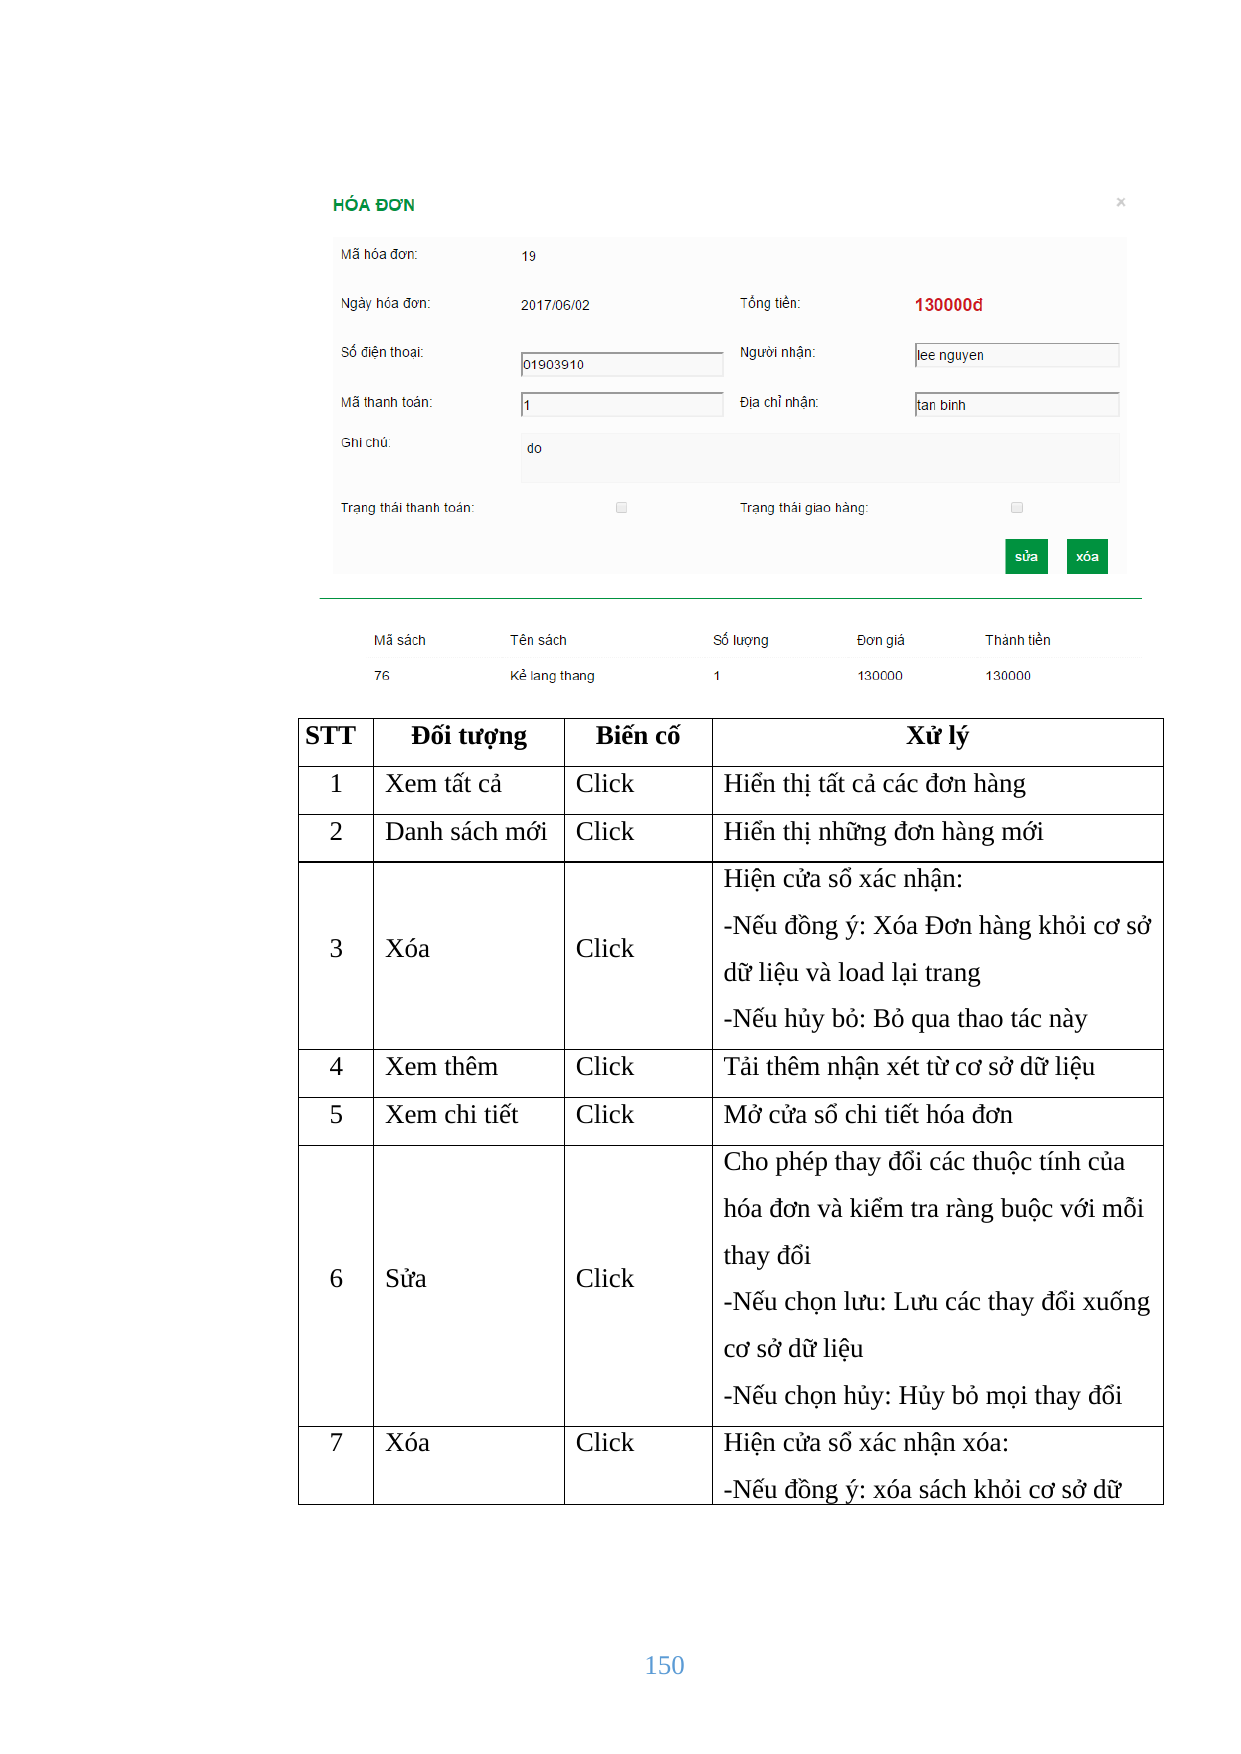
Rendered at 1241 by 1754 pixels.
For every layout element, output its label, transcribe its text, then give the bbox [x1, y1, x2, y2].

table_cell Xem tất cả [374, 767, 564, 814]
table_cell Cho phép thay đổi các thuộc tính của hóa đơn và kiểm tra ràng buộc với mỗi thay đổi -Nếu chọn lưu: Lưu các thay đổi xuống cơ sở dữ liệu -Nếu chọn hủy: Hủy bỏ mọi thay đổi [713, 1146, 1163, 1426]
table_cell Tải thêm nhận xét từ cơ sở dữ liệu [713, 1050, 1163, 1097]
table_header Xử lý [713, 719, 1163, 766]
table_header Đối tượng [374, 719, 564, 766]
table_cell Danh sách mới [374, 815, 564, 861]
table_cell Click [565, 815, 712, 861]
table_cell Click [565, 1146, 712, 1426]
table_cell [713, 1427, 1163, 1504]
table_cell Xóa [374, 863, 564, 1049]
table_cell Xem thêm [374, 1050, 564, 1097]
table_header STT [299, 719, 373, 766]
table_cell 7 [299, 1427, 373, 1504]
table_cell 5 [299, 1098, 373, 1144]
table_cell Click [565, 1098, 712, 1144]
table_cell 3 [299, 863, 373, 1049]
table_cell Click [565, 1427, 712, 1504]
table_cell Hiển thị những đơn hàng mới [713, 815, 1163, 861]
table_cell 6 [299, 1146, 373, 1426]
table_cell Sửa [374, 1146, 564, 1426]
table_cell 4 [299, 1050, 373, 1097]
table_cell 2 [299, 815, 373, 861]
table_header Biến cố [565, 719, 712, 766]
table_cell Hiển thị tất cả các đơn hàng [713, 767, 1163, 814]
picture [319, 177, 1147, 703]
table_cell Click [565, 767, 712, 814]
table_cell Mở cửa sổ chi tiết hóa đơn [713, 1098, 1163, 1144]
table_cell Click [565, 1050, 712, 1097]
table_cell Xem chi tiết [374, 1098, 564, 1144]
table_cell Hiện cửa sổ xác nhận: -Nếu đồng ý: Xóa Đơn hàng khỏi cơ sở dữ liệu và load lại trang -Nếu hủy bỏ: Bỏ qua thao tác này [713, 863, 1163, 1049]
table_cell Xóa [374, 1427, 564, 1504]
table_cell 1 [299, 767, 373, 814]
table_cell Click [565, 863, 712, 1049]
